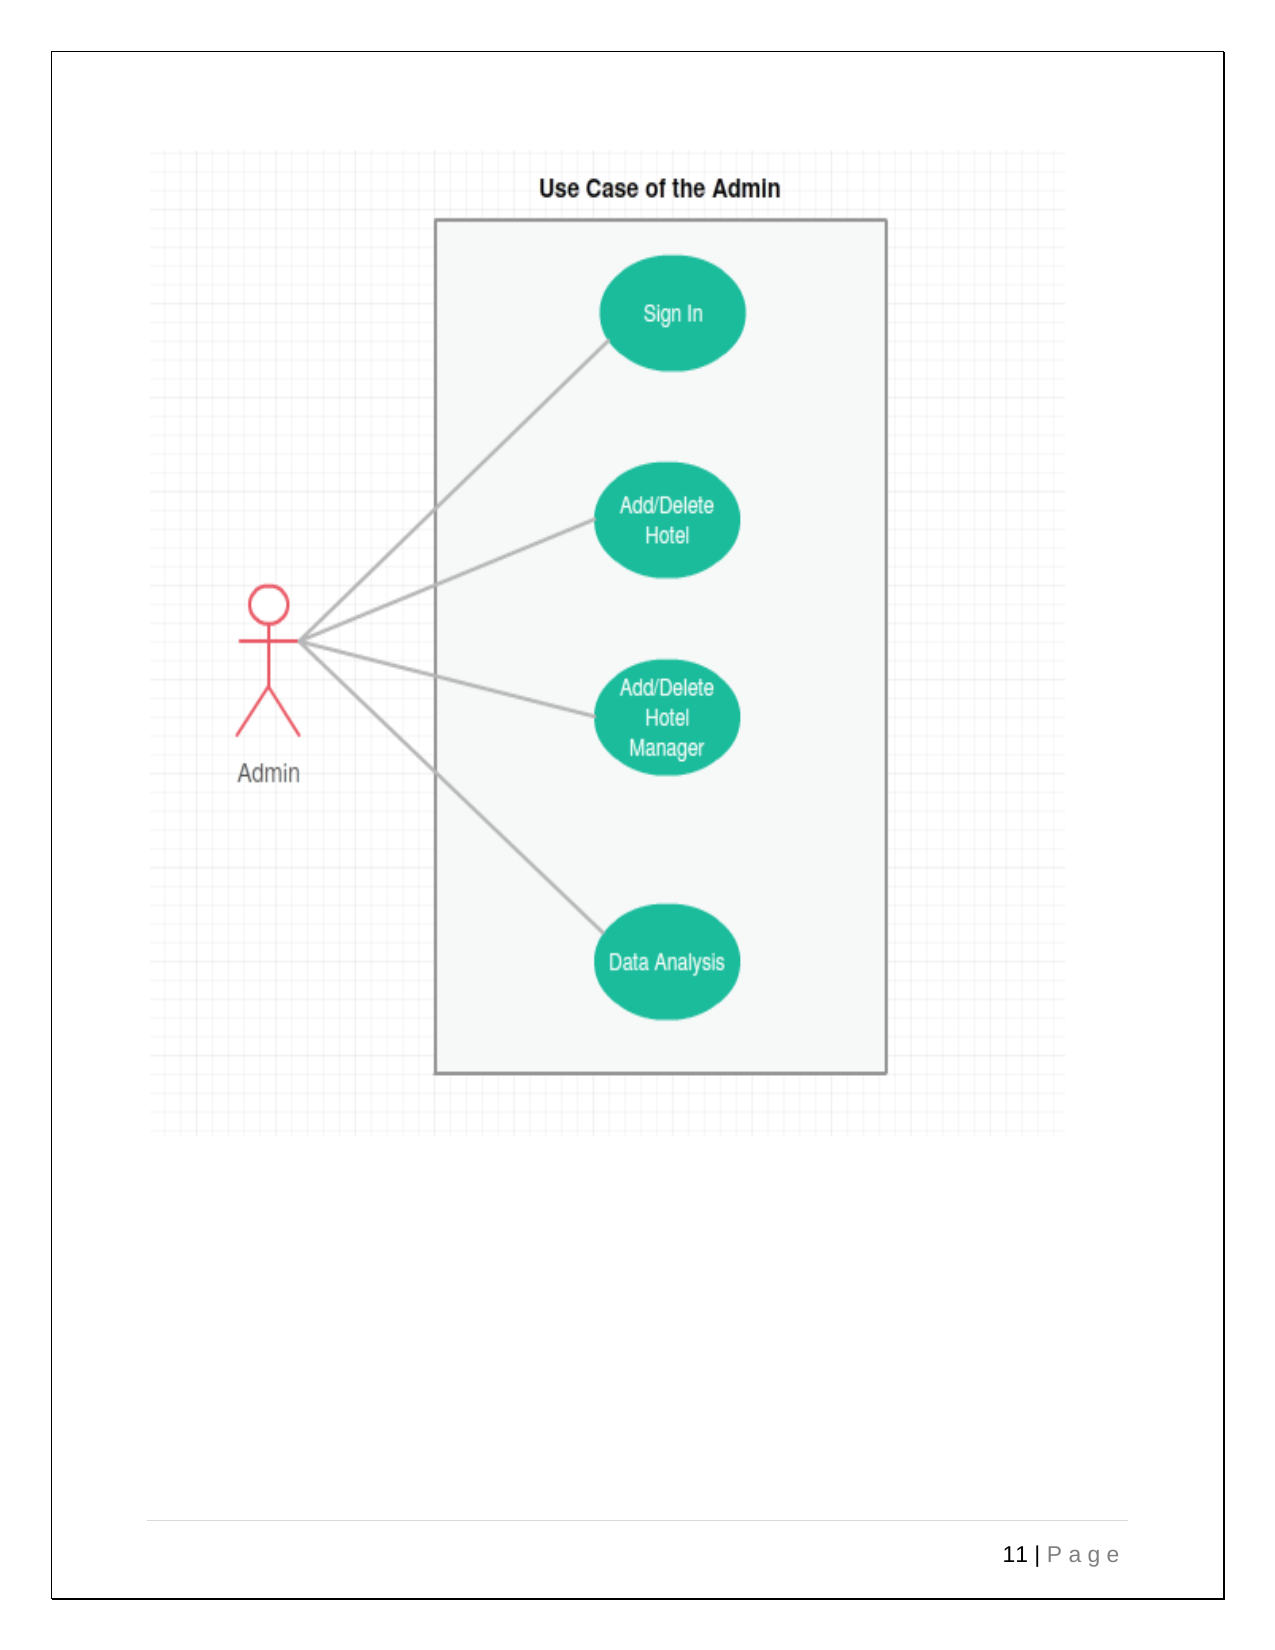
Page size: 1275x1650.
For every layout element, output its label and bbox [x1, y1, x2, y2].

picture [150, 150, 1066, 1136]
